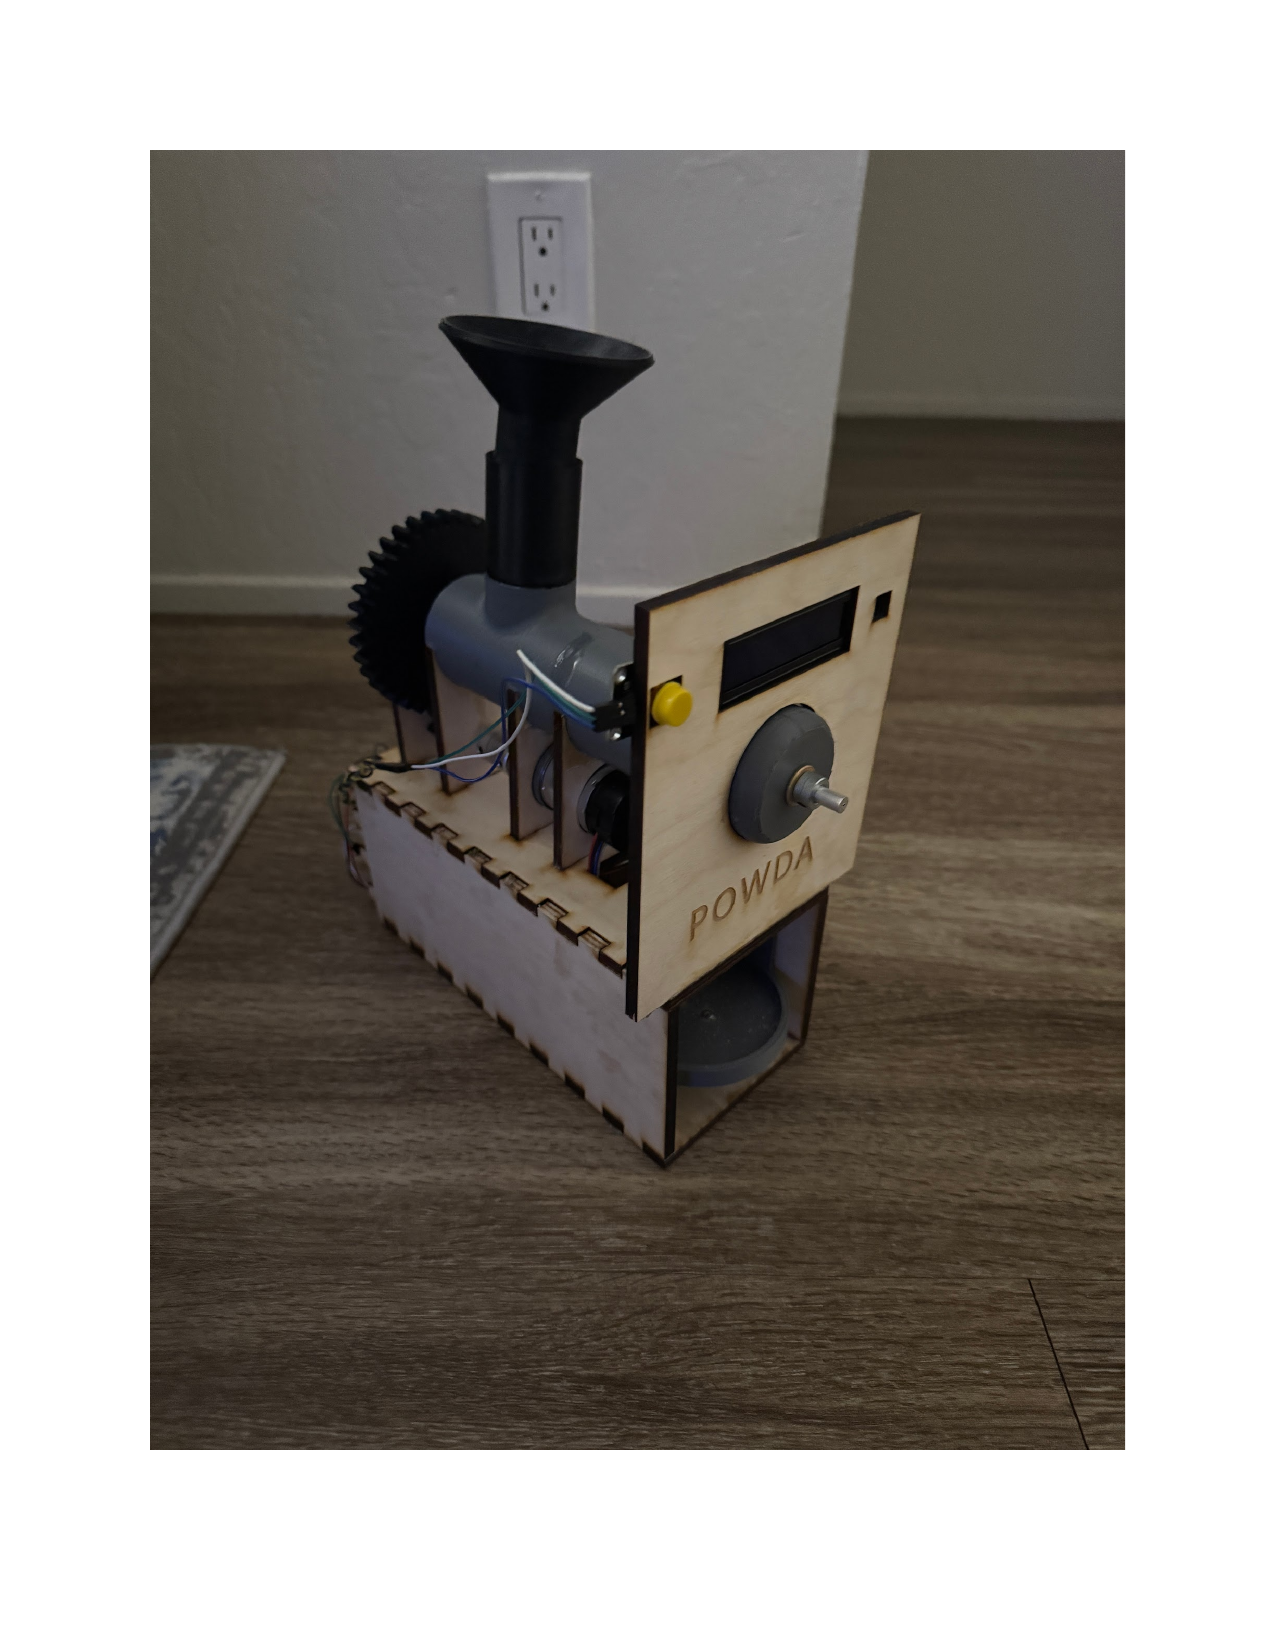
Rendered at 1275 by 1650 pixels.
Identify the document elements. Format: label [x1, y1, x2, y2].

picture [150, 150, 1125, 1450]
